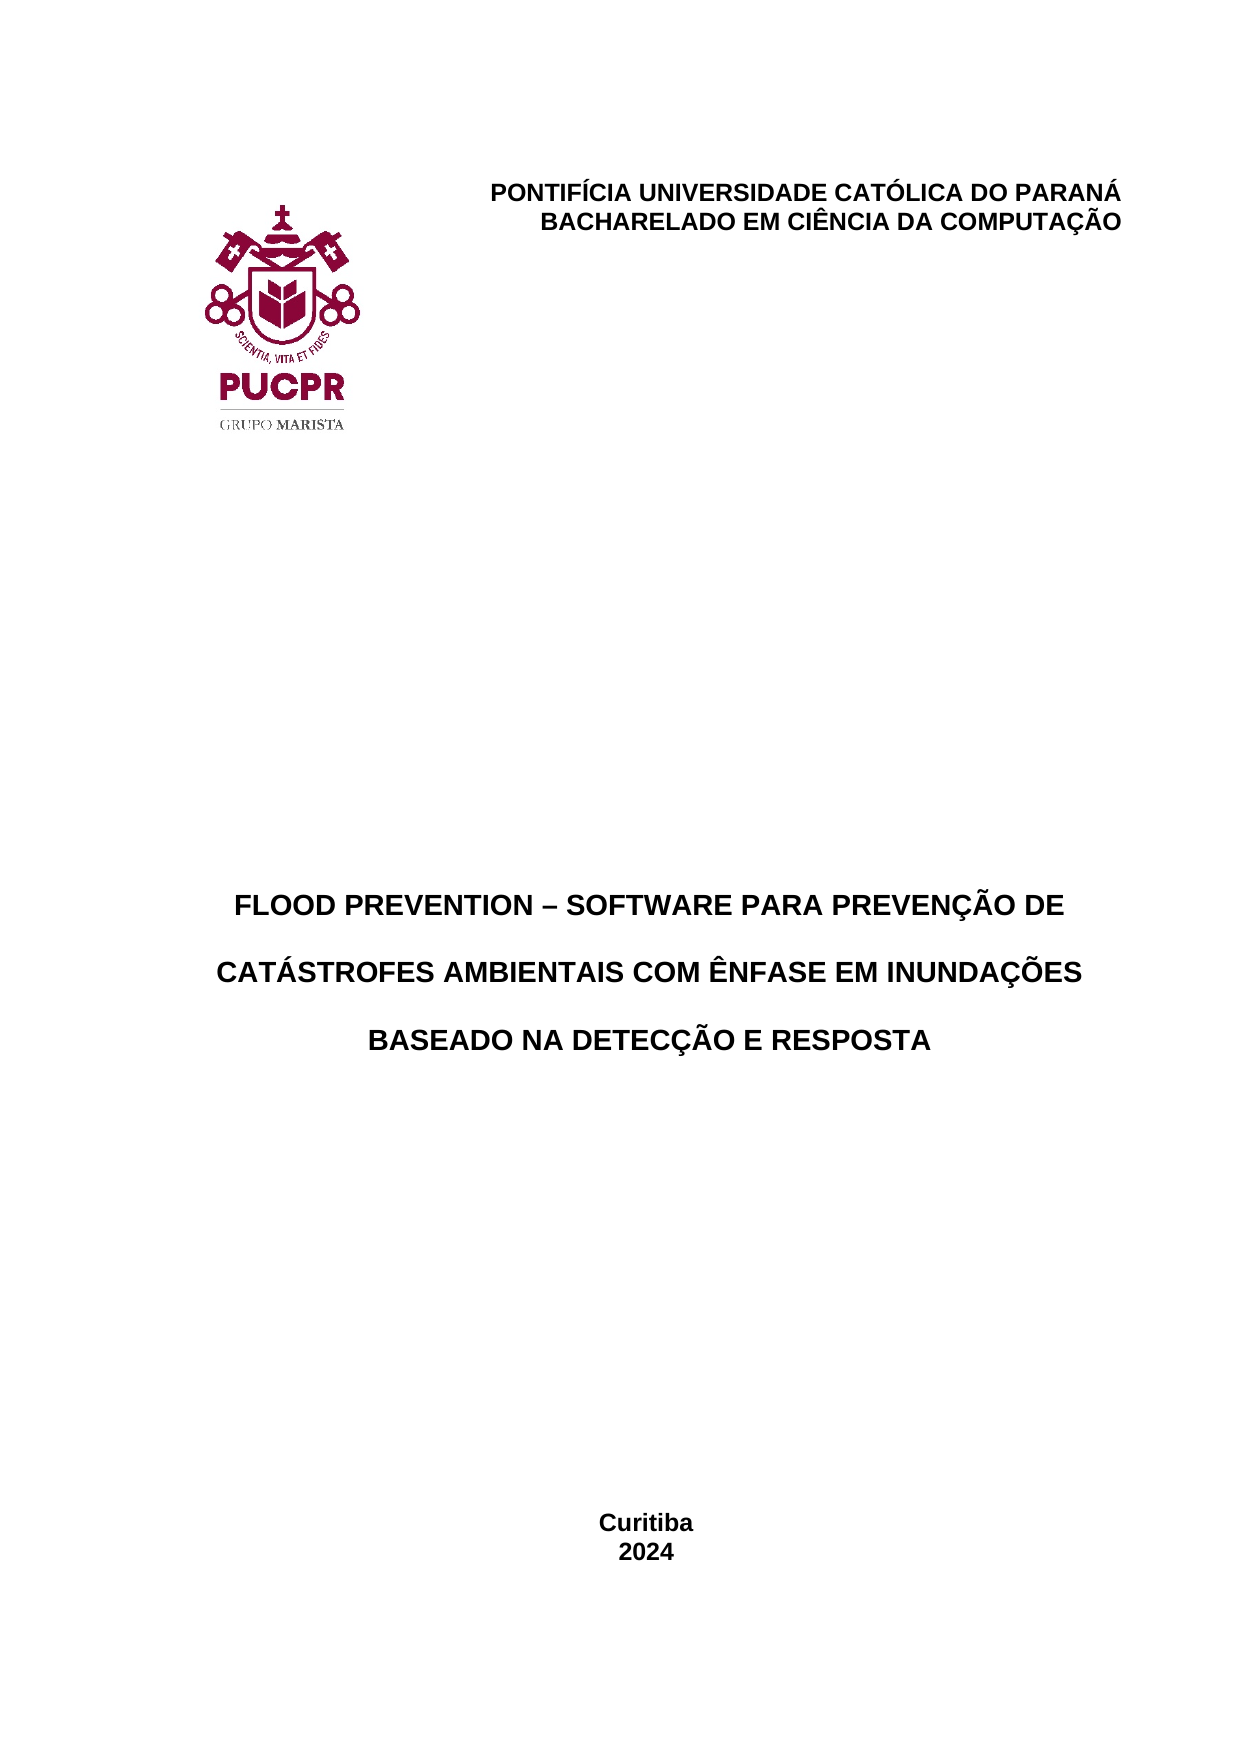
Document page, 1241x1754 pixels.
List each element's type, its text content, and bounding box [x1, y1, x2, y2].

text FLOOD PREVENTION – software para PREVENÇÃO DE CATÁSTROFES AMBIENTAIS com ênfase em inundações baseado na detecção e resposta [177, 888, 1122, 1056]
picture [177, 177, 387, 457]
